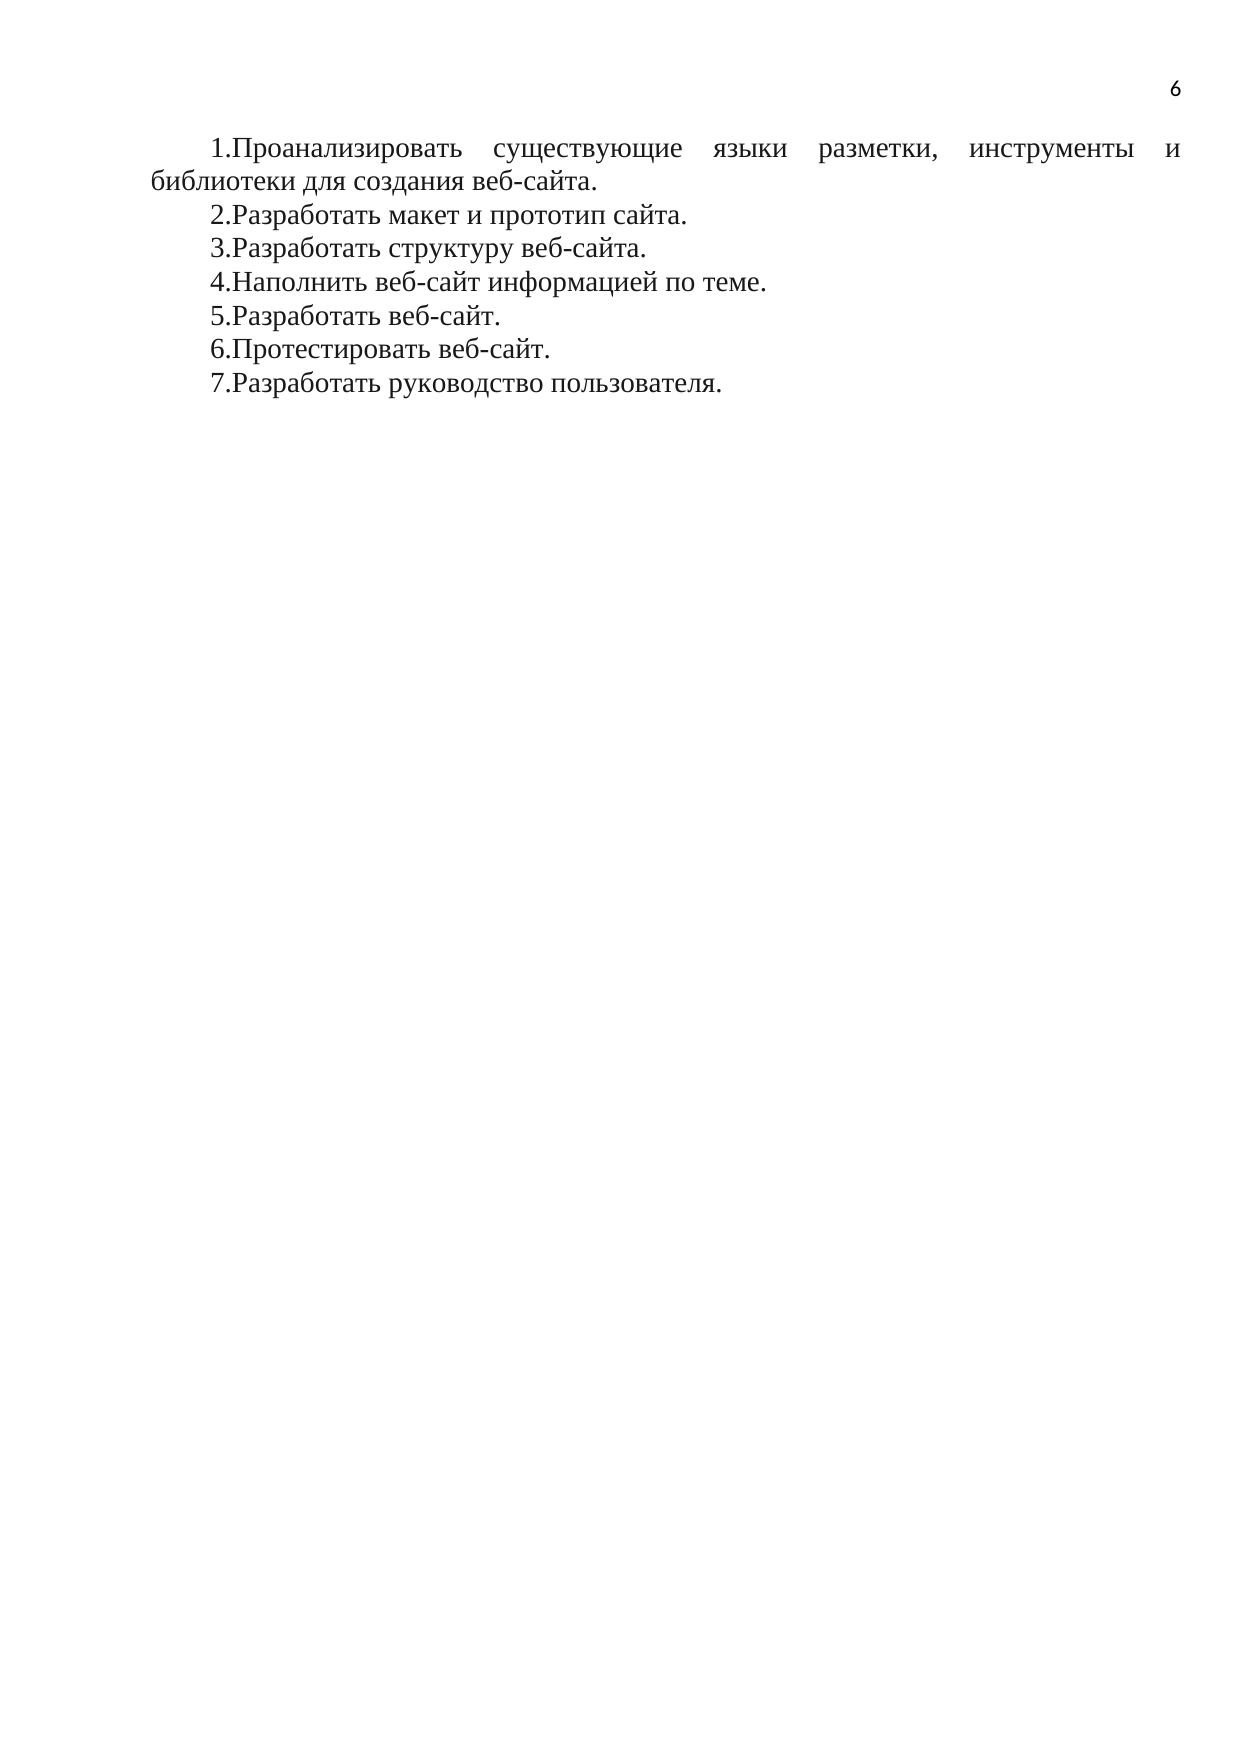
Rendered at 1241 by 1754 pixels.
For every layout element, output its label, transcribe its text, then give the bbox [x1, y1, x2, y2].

list Разработать веб-сайт. [210, 298, 1181, 331]
list Разработать руководство пользователя. [210, 365, 1181, 398]
list Разработать структуру веб-сайта. [210, 231, 1181, 264]
list Разработать макет и прототип сайта. [210, 197, 1181, 231]
list Протестировать веб-сайт. [210, 331, 1181, 365]
list Наполнить веб-сайт информацией по теме. [210, 264, 1181, 298]
list Проанализировать существующие языки разметки, инструменты и библиотеки для создания веб-сайта. [150, 130, 1181, 197]
